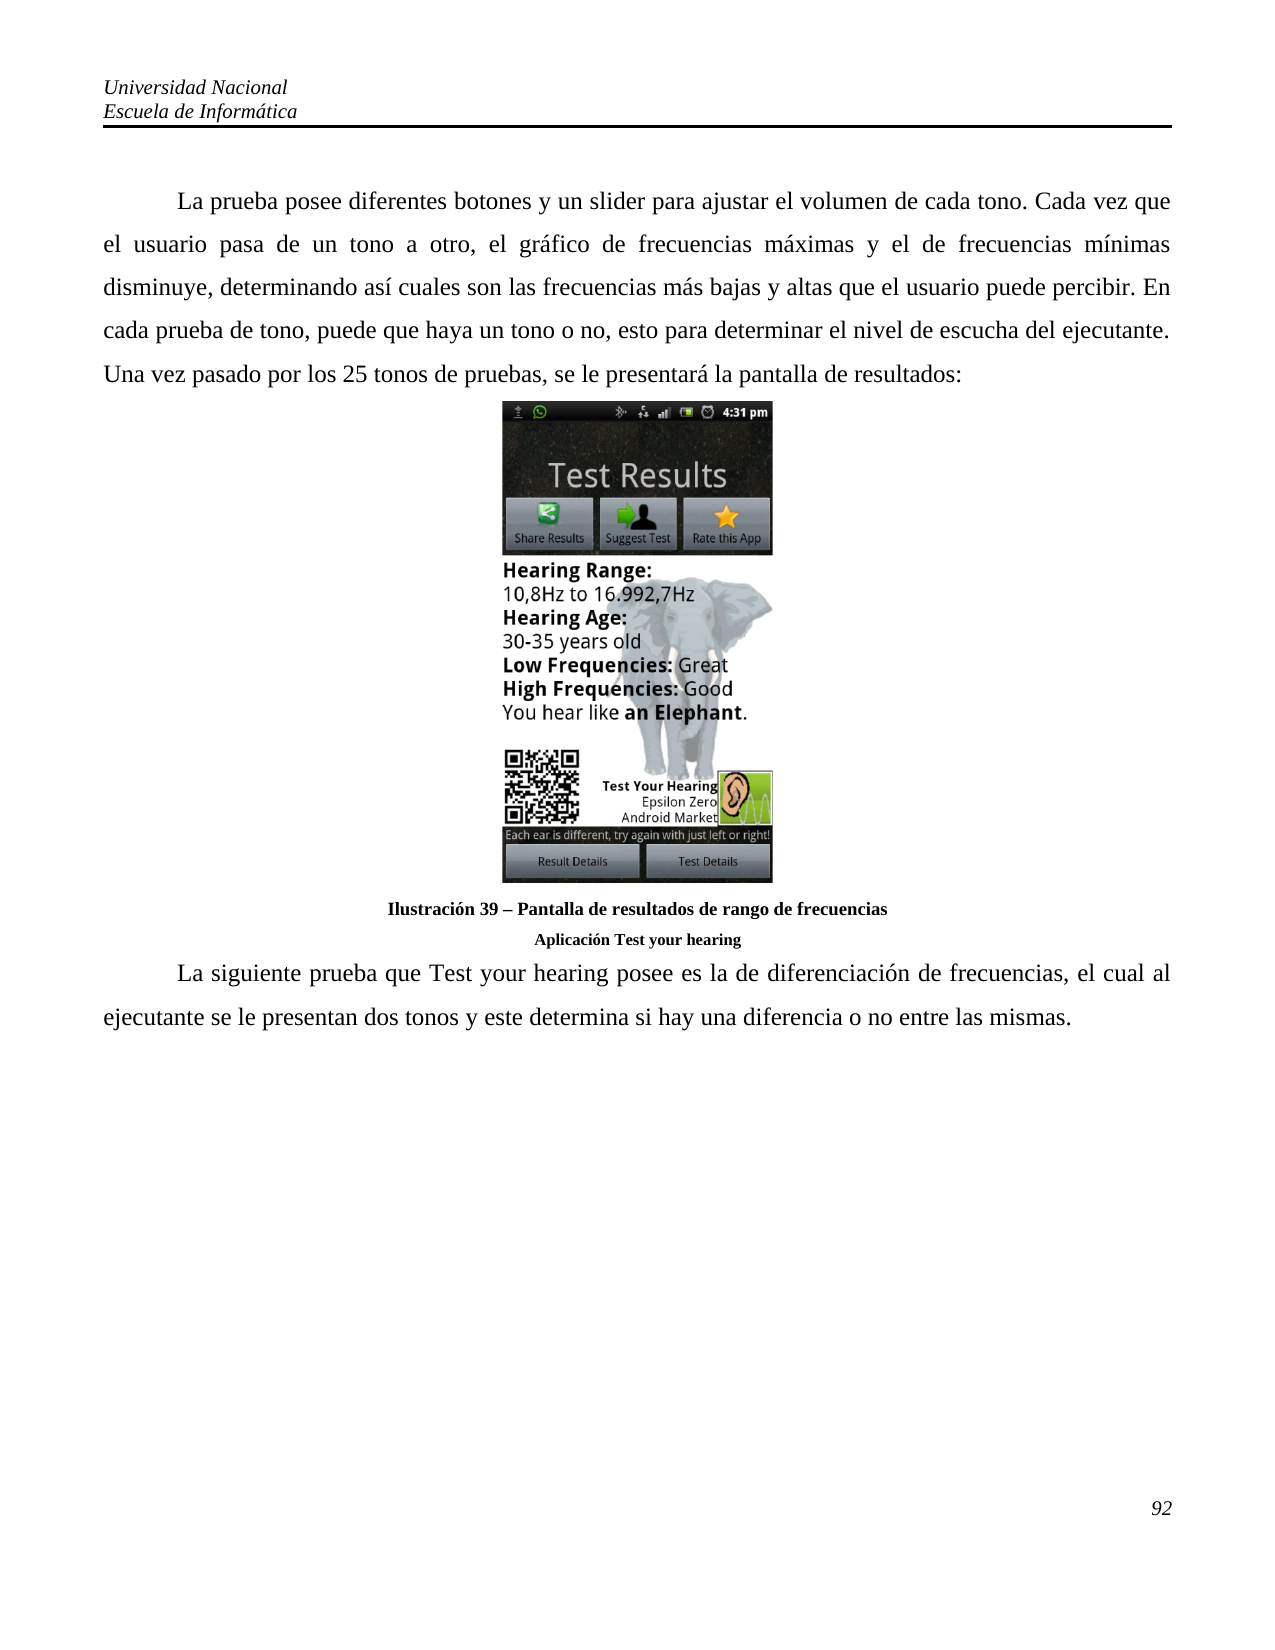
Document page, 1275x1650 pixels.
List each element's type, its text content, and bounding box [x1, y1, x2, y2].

text Aplicación Test your hearing [103, 930, 1172, 949]
picture [502, 401, 773, 883]
text La prueba posee diferentes botones y un slider para ajustar el volumen de cada tono. Cada vez que el usuario pasa de un tono a otro, el gráfico de frecuencias máximas y el de frecuencias mínimas disminuye, determinando así cuales son las frecuencias más bajas y altas que el usuario puede percibir. En cada prueba de tono, puede que haya un tono o no, esto para determinar el nivel de escucha del ejecutante. Una vez pasado por los 25 tonos de pruebas, se le presentará la pantalla de resultados: [103, 186, 1172, 387]
text Ilustración 39 – Pantalla de resultados de rango de frecuencias [103, 897, 1172, 919]
text La siguiente prueba que Test your hearing posee es la de diferenciación de frecuencias, el cual al ejecutante se le presentan dos tonos y este determina si hay una diferencia o no entre las mismas. [103, 958, 1172, 1030]
